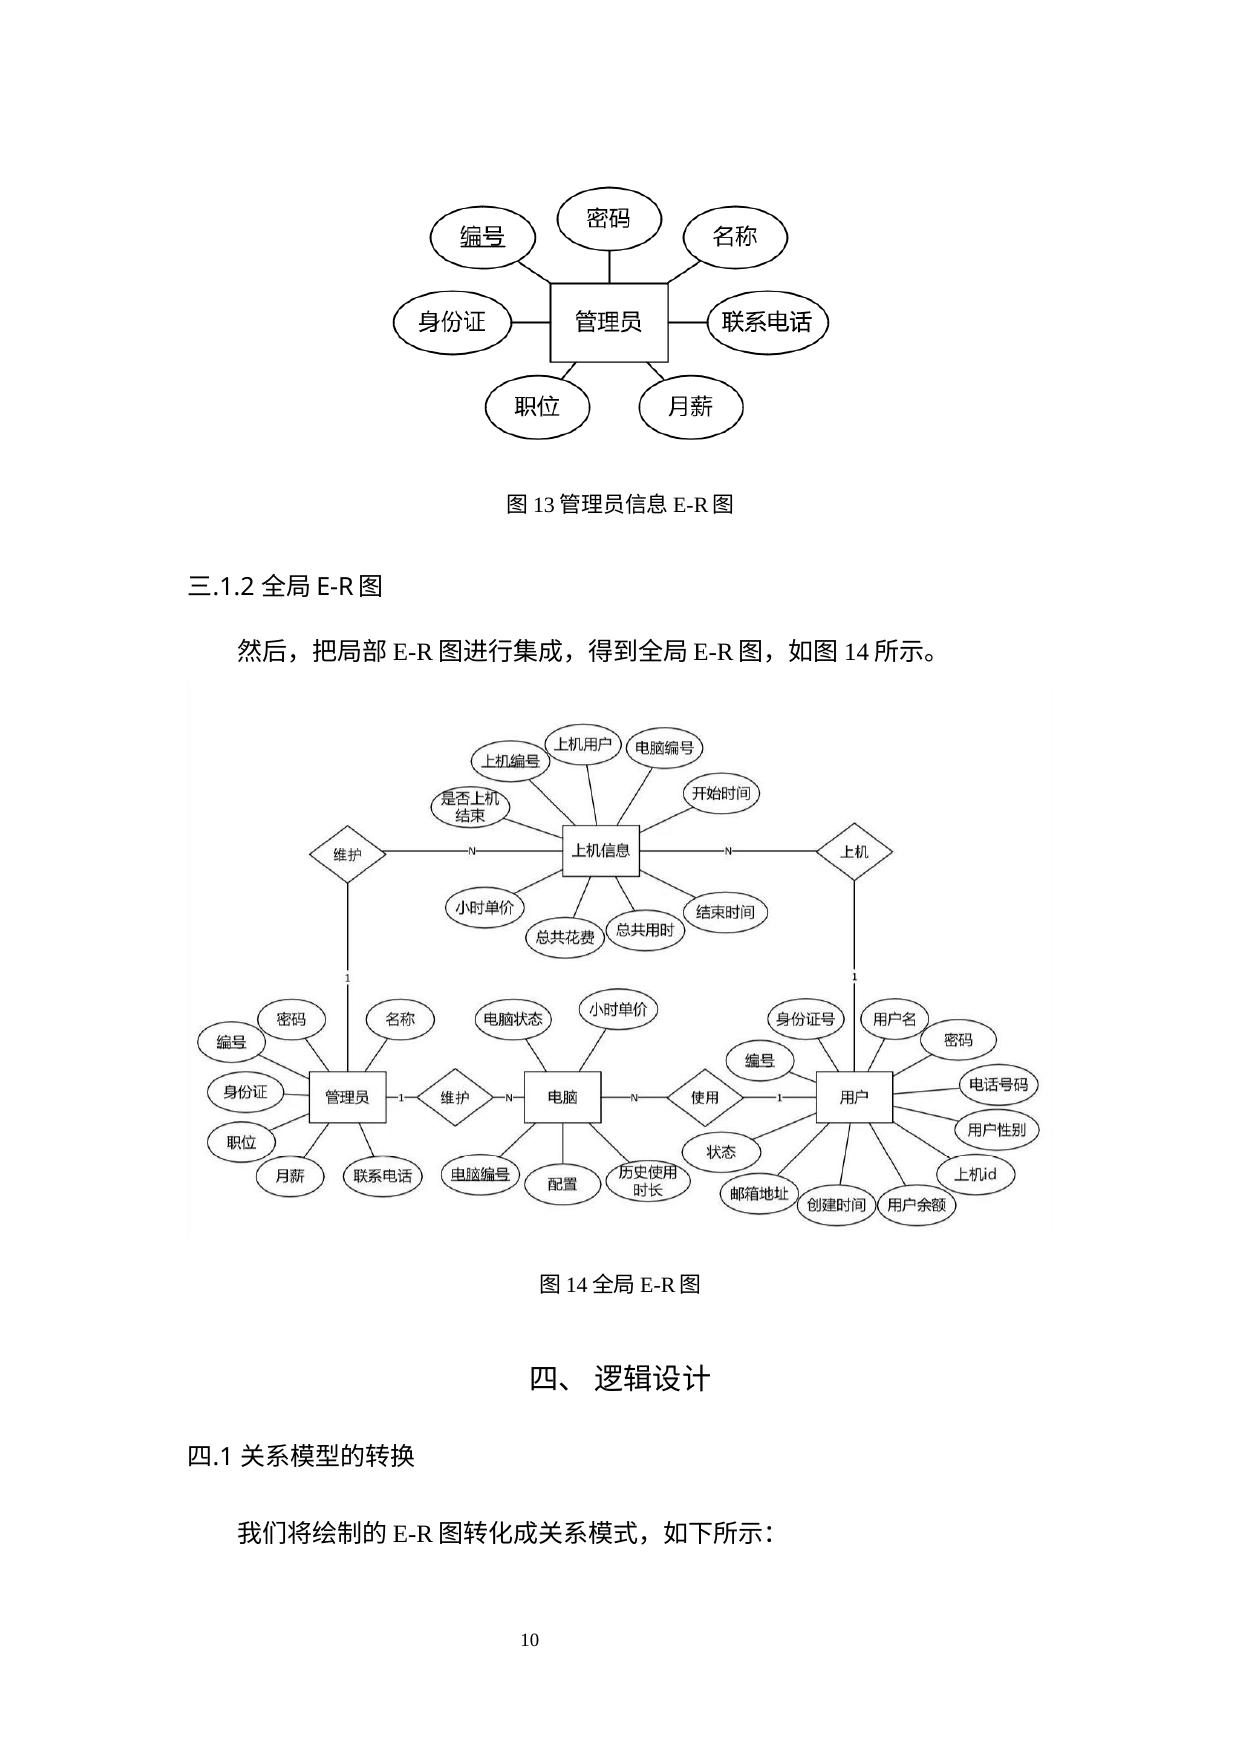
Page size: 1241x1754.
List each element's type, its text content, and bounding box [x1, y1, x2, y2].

text 图 14全局E-R图 [187, 1267, 1053, 1299]
subtitle 逻辑设计 [187, 1344, 1053, 1409]
picture [187, 682, 1053, 1239]
text 图 13管理员信息E-R图 [187, 487, 1053, 519]
text 然后，把局部E-R图进行集成，得到全局E-R图，如图 14所示。 [187, 617, 1053, 682]
subtitle 全局E-R图 [187, 552, 1053, 617]
text 我们将绘制的E-R图转化成关系模式，如下所示： [187, 1499, 1053, 1564]
subtitle 关系模型的转换 [187, 1422, 1053, 1487]
picture [364, 162, 876, 469]
